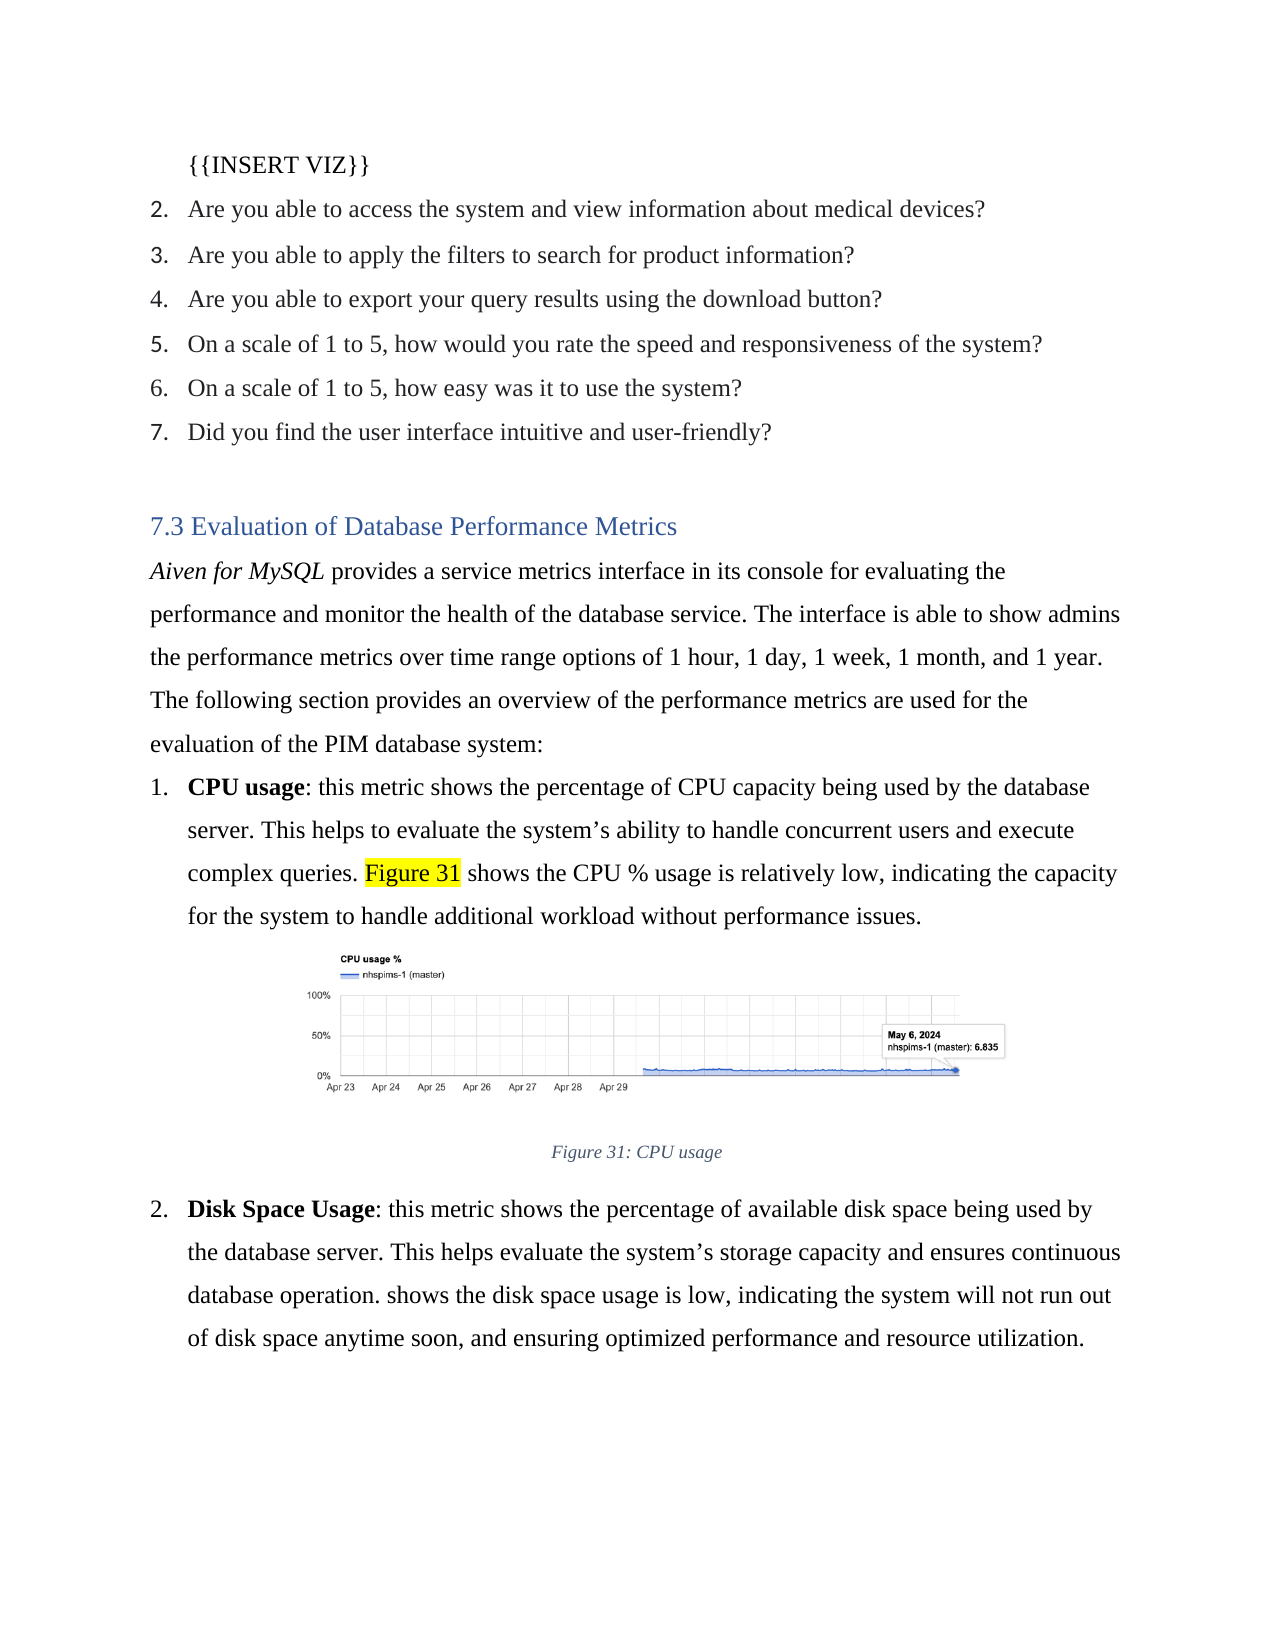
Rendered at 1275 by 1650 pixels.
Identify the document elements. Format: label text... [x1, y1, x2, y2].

list Are you able to apply the filters to search for product information? [150, 239, 1125, 269]
subtitle 7.3 Evaluation of Database Performance Metrics [150, 509, 1125, 541]
list On a scale of 1 to 5, how easy was it to use the system? [150, 373, 1125, 402]
list CPU usage: this metric shows the percentage of CPU capacity being used by the database server. This helps to evaluate the system’s ability to handle concurrent users and execute complex queries. Figure 31 shows the CPU % usage is relatively low, indicating the capacity for the system to handle additional workload without performance issues. [150, 772, 1125, 930]
picture [301, 944, 1012, 1127]
list Did you find the user interface intuitive and user-friendly? [150, 417, 1125, 447]
list Are you able to access the system and view information about medical devices? [150, 193, 1125, 224]
text Figure 31: CPU usage [150, 1141, 1125, 1163]
list Aiven for MySQL provides a service metrics interface in its console for evaluating the performance and monitor the health of the database service. The interface is able to show admins the performance metrics over time range options of 1 hour, 1 day, 1 week, 1 month, and 1 year. [150, 556, 1125, 671]
list The following section provides an overview of the performance metrics are used for the evaluation of the PIM database system: [150, 686, 1125, 757]
list {{INSERT VIZ}} [187, 150, 1125, 179]
list Are you able to export your query results using the download button? [150, 284, 1125, 313]
list On a scale of 1 to 5, how would you rate the speed and responsiveness of the system? [150, 328, 1125, 358]
list Disk Space Usage: this metric shows the percentage of available disk space being used by the database server. This helps evaluate the system’s storage capacity and ensures continuous database operation. shows the disk space usage is low, indicating the system will not run out of disk space anytime soon, and ensuring optimized performance and resource utilization. [150, 1194, 1125, 1352]
